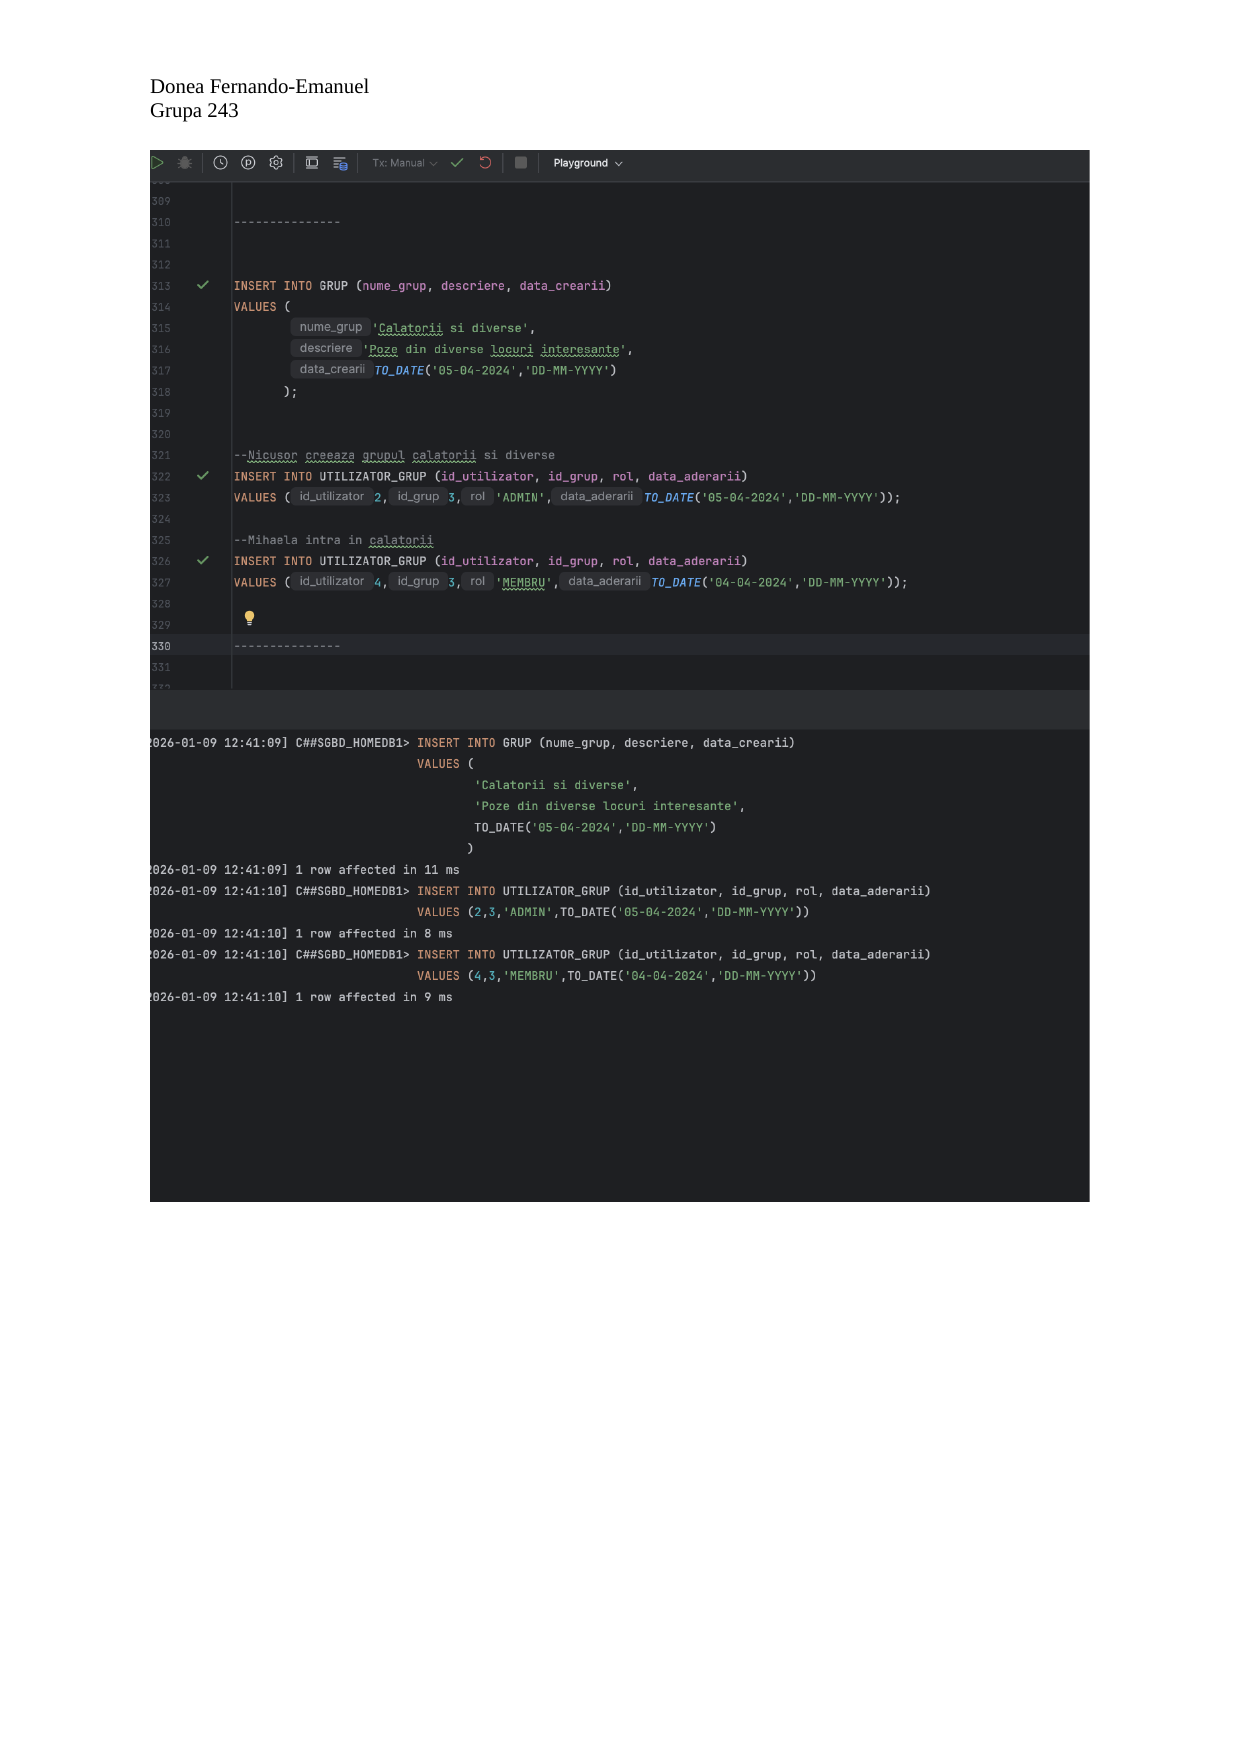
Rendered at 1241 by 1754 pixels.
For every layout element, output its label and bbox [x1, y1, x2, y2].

picture [150, 150, 1090, 1202]
